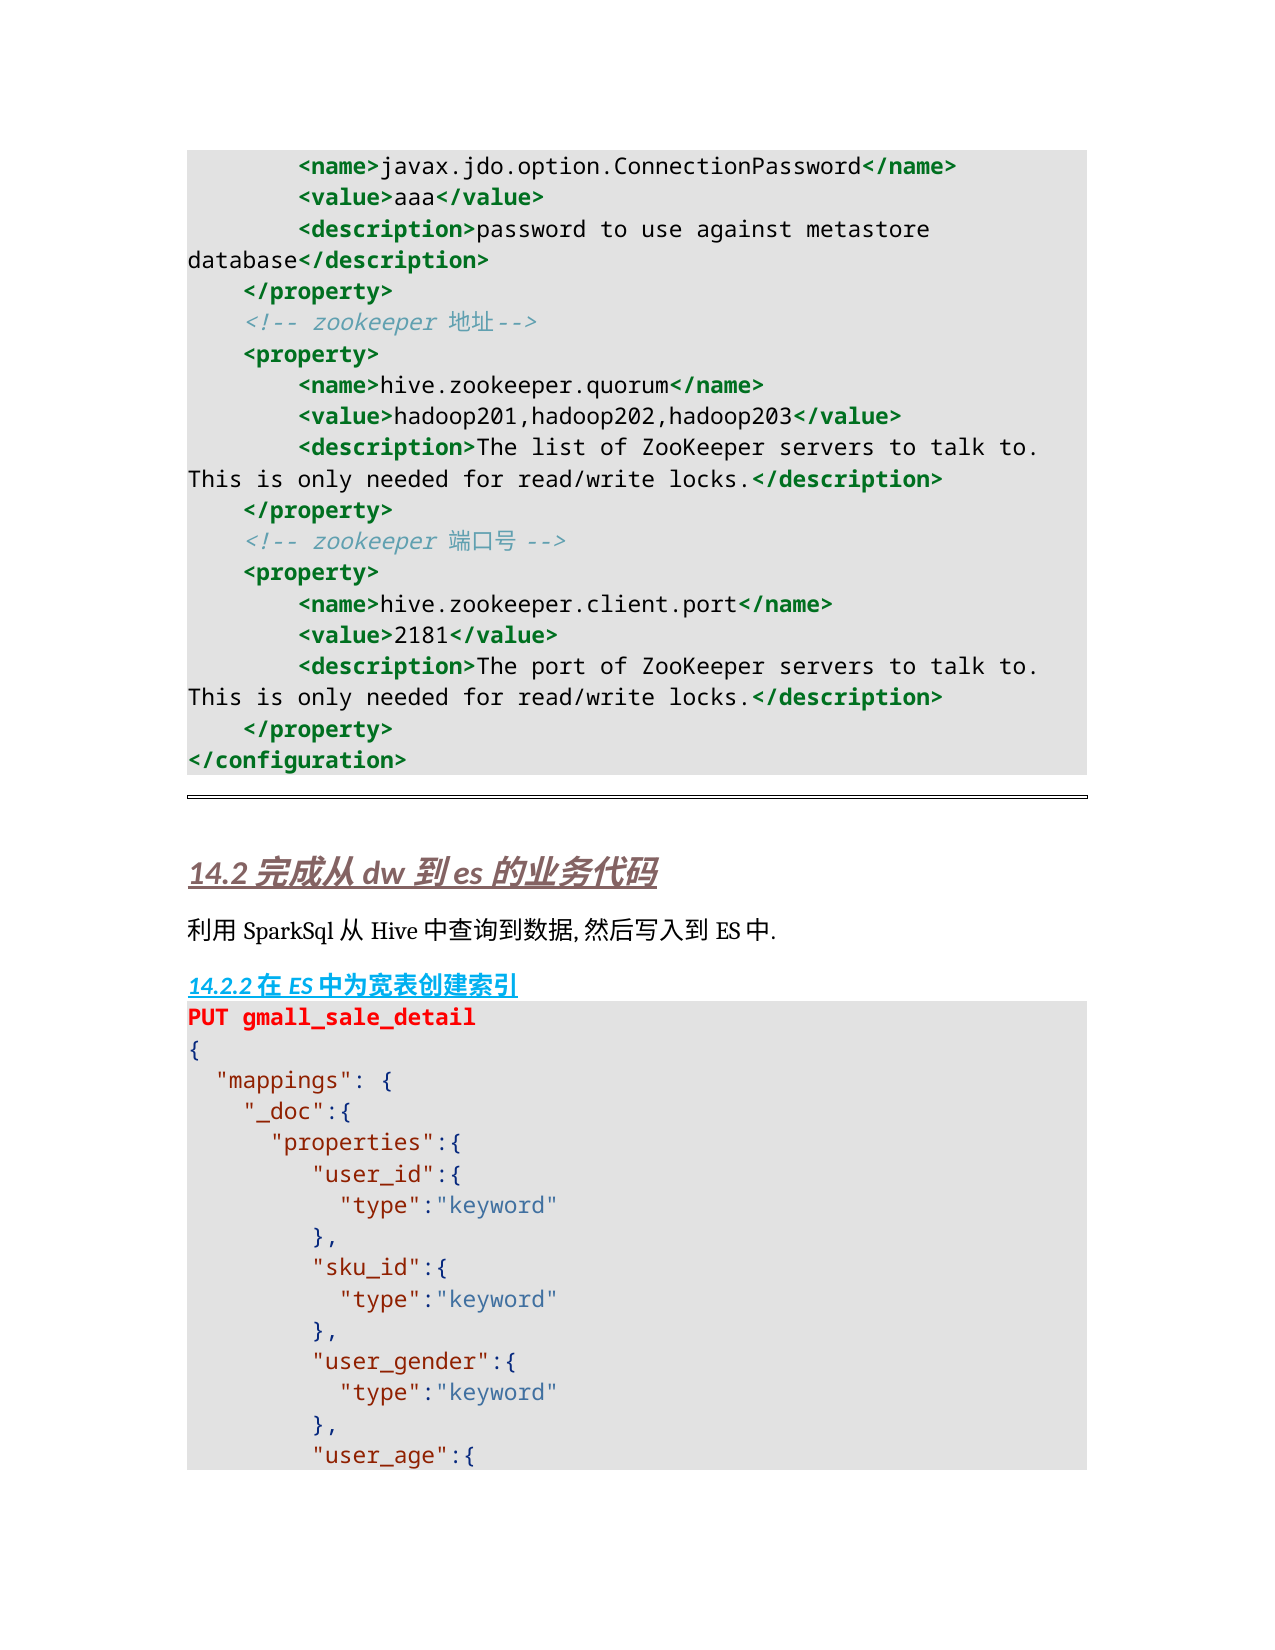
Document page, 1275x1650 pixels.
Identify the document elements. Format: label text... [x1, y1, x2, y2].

subtitle 14.2.2 在 ES 中为宽表创建索引 [187, 967, 1087, 1001]
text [187, 150, 1087, 775]
subtitle 14.2 完成从 dw 到 es 的业务代码 [187, 845, 1087, 894]
text 利用 SparkSql 从 Hive 中查询到数据, 然后写入到 ES 中. [187, 912, 1087, 946]
